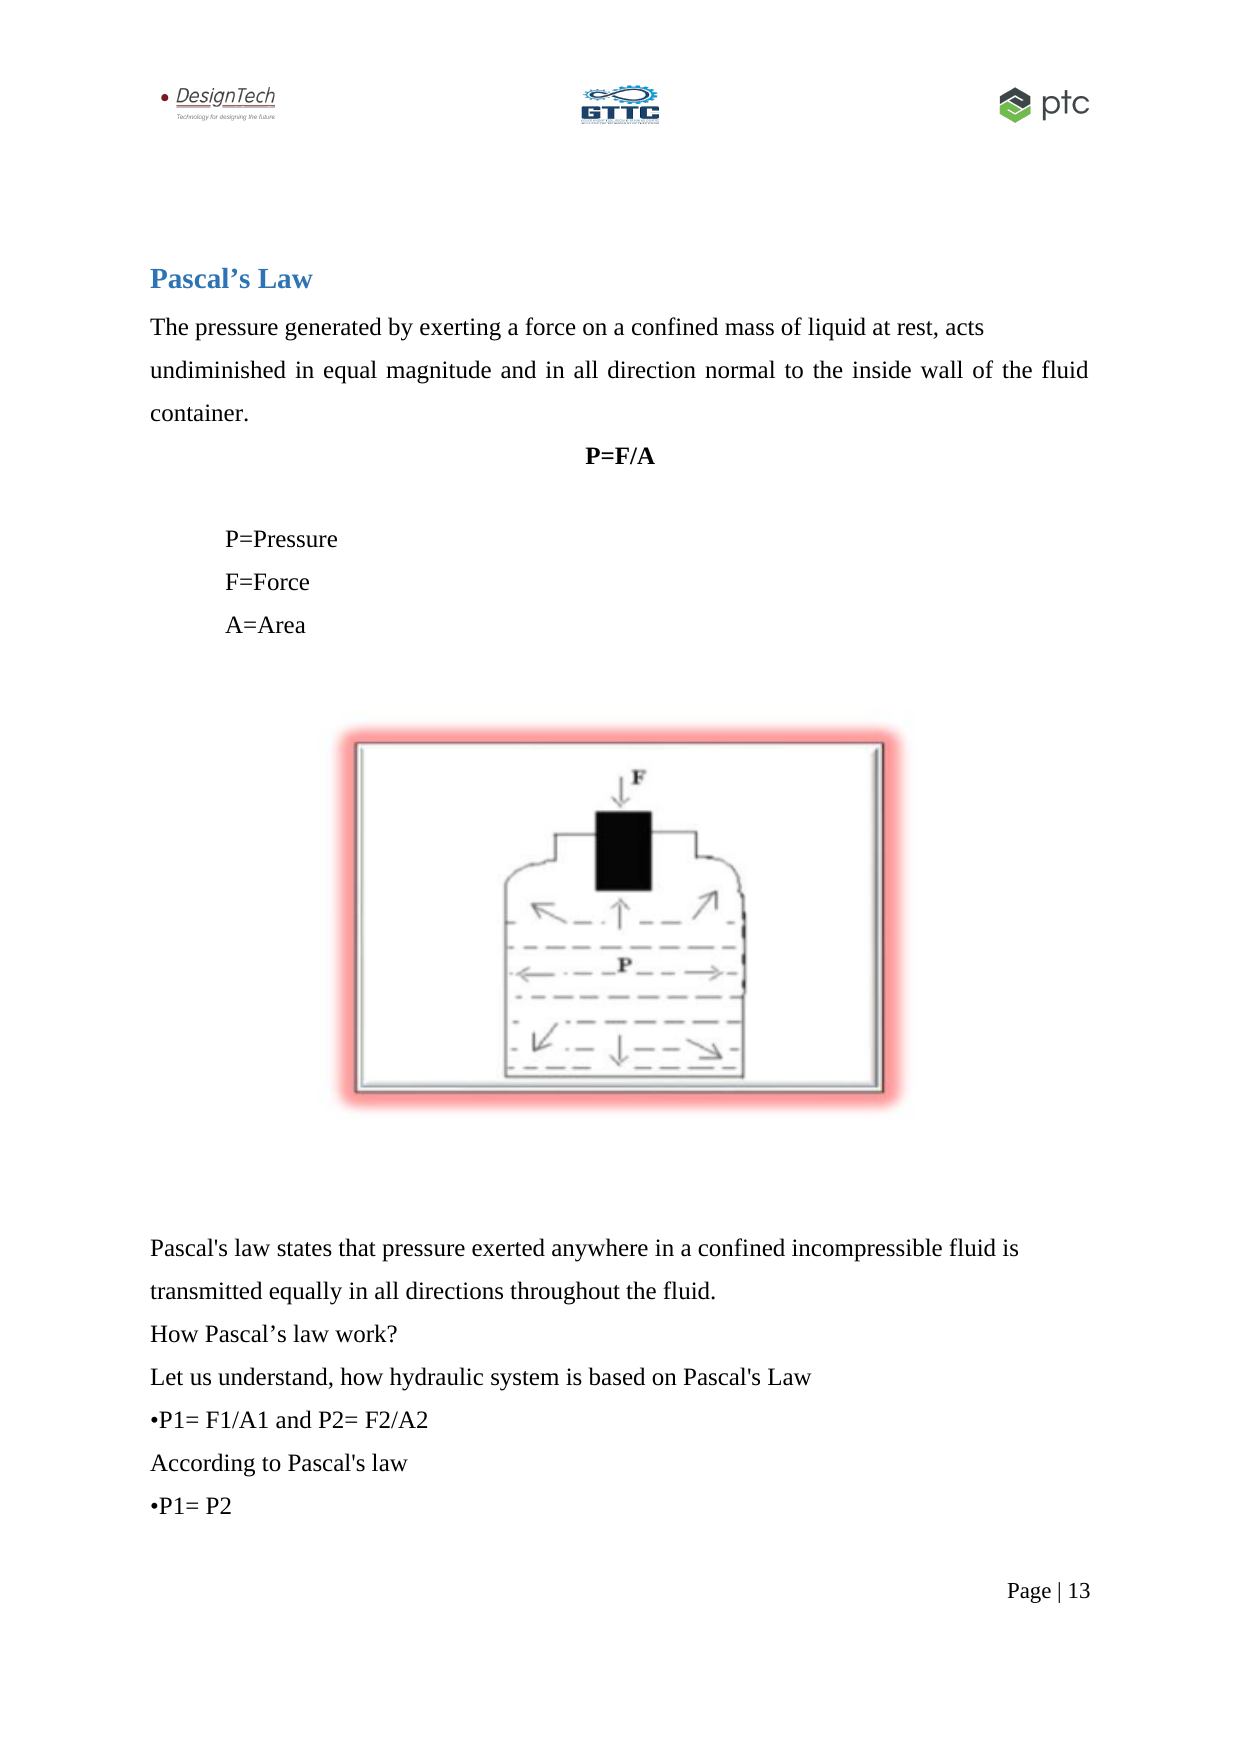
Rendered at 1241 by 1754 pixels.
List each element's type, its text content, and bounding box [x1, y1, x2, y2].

picture [313, 696, 927, 1134]
text According to Pascal's law [150, 1448, 1090, 1477]
text •P1= P2 [150, 1491, 1090, 1520]
text •P1= F1/A1 and P2= F2/A2 [150, 1405, 1090, 1434]
text Let us understand, how hydraulic system is based on Pascal's Law [150, 1362, 1090, 1391]
text How Pascal’s law work? [150, 1319, 1090, 1348]
text P=F/A [150, 441, 1090, 470]
text transmitted equally in all directions throughout the fluid. [150, 1276, 1090, 1304]
subtitle Pascal’s Law [150, 262, 1090, 295]
text undiminished in equal magnitude and in all direction normal to the inside wall of the fluid container. [150, 355, 1090, 427]
text F=Force [225, 567, 1090, 596]
picture [998, 79, 1091, 131]
text P=Pressure [225, 524, 1090, 553]
text The pressure generated by exerting a force on a confined mass of liquid at rest, acts [150, 312, 1090, 341]
picture [565, 79, 675, 131]
picture [150, 76, 286, 131]
text A=Area [225, 610, 1090, 639]
text Pascal's law states that pressure exerted anywhere in a confined incompressible fluid is [150, 1233, 1090, 1261]
